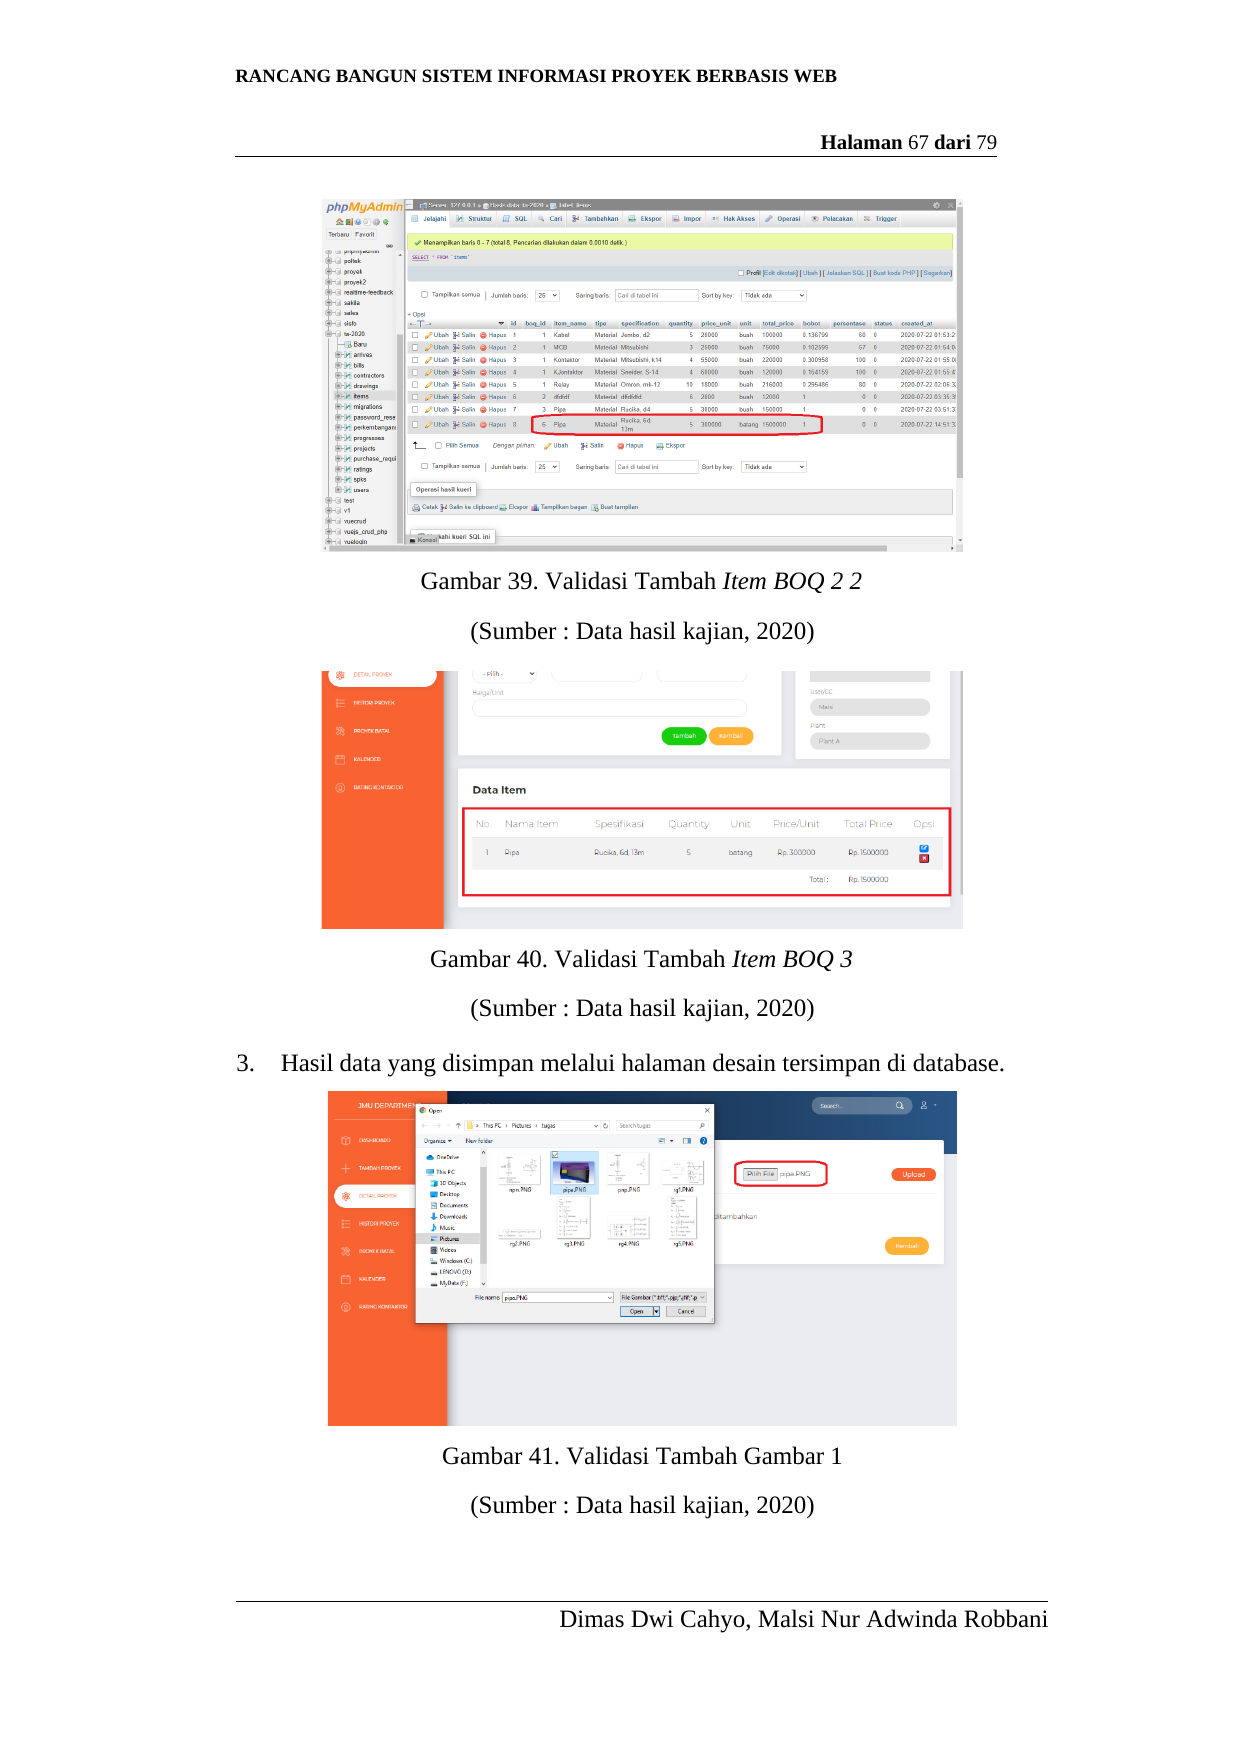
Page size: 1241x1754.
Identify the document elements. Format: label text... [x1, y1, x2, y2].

picture [327, 1091, 957, 1426]
text Gambar 41. Validasi Tambah Gambar 1 [236, 1441, 1048, 1469]
text (Sumber : Data hasil kajian, 2020) [236, 993, 1048, 1022]
text Gambar 39. Validasi Tambah Item BOQ 2 2 [236, 566, 1048, 595]
text (Sumber : Data hasil kajian, 2020) [236, 1490, 1048, 1519]
list Hasil data yang disimpan melalui halaman desain tersimpan di database. [236, 1048, 1048, 1077]
text Gambar 40. Validasi Tambah Item BOQ 3 [236, 944, 1048, 972]
picture [321, 199, 963, 552]
picture [321, 671, 963, 929]
text (Sumber : Data hasil kajian, 2020) [236, 616, 1048, 645]
